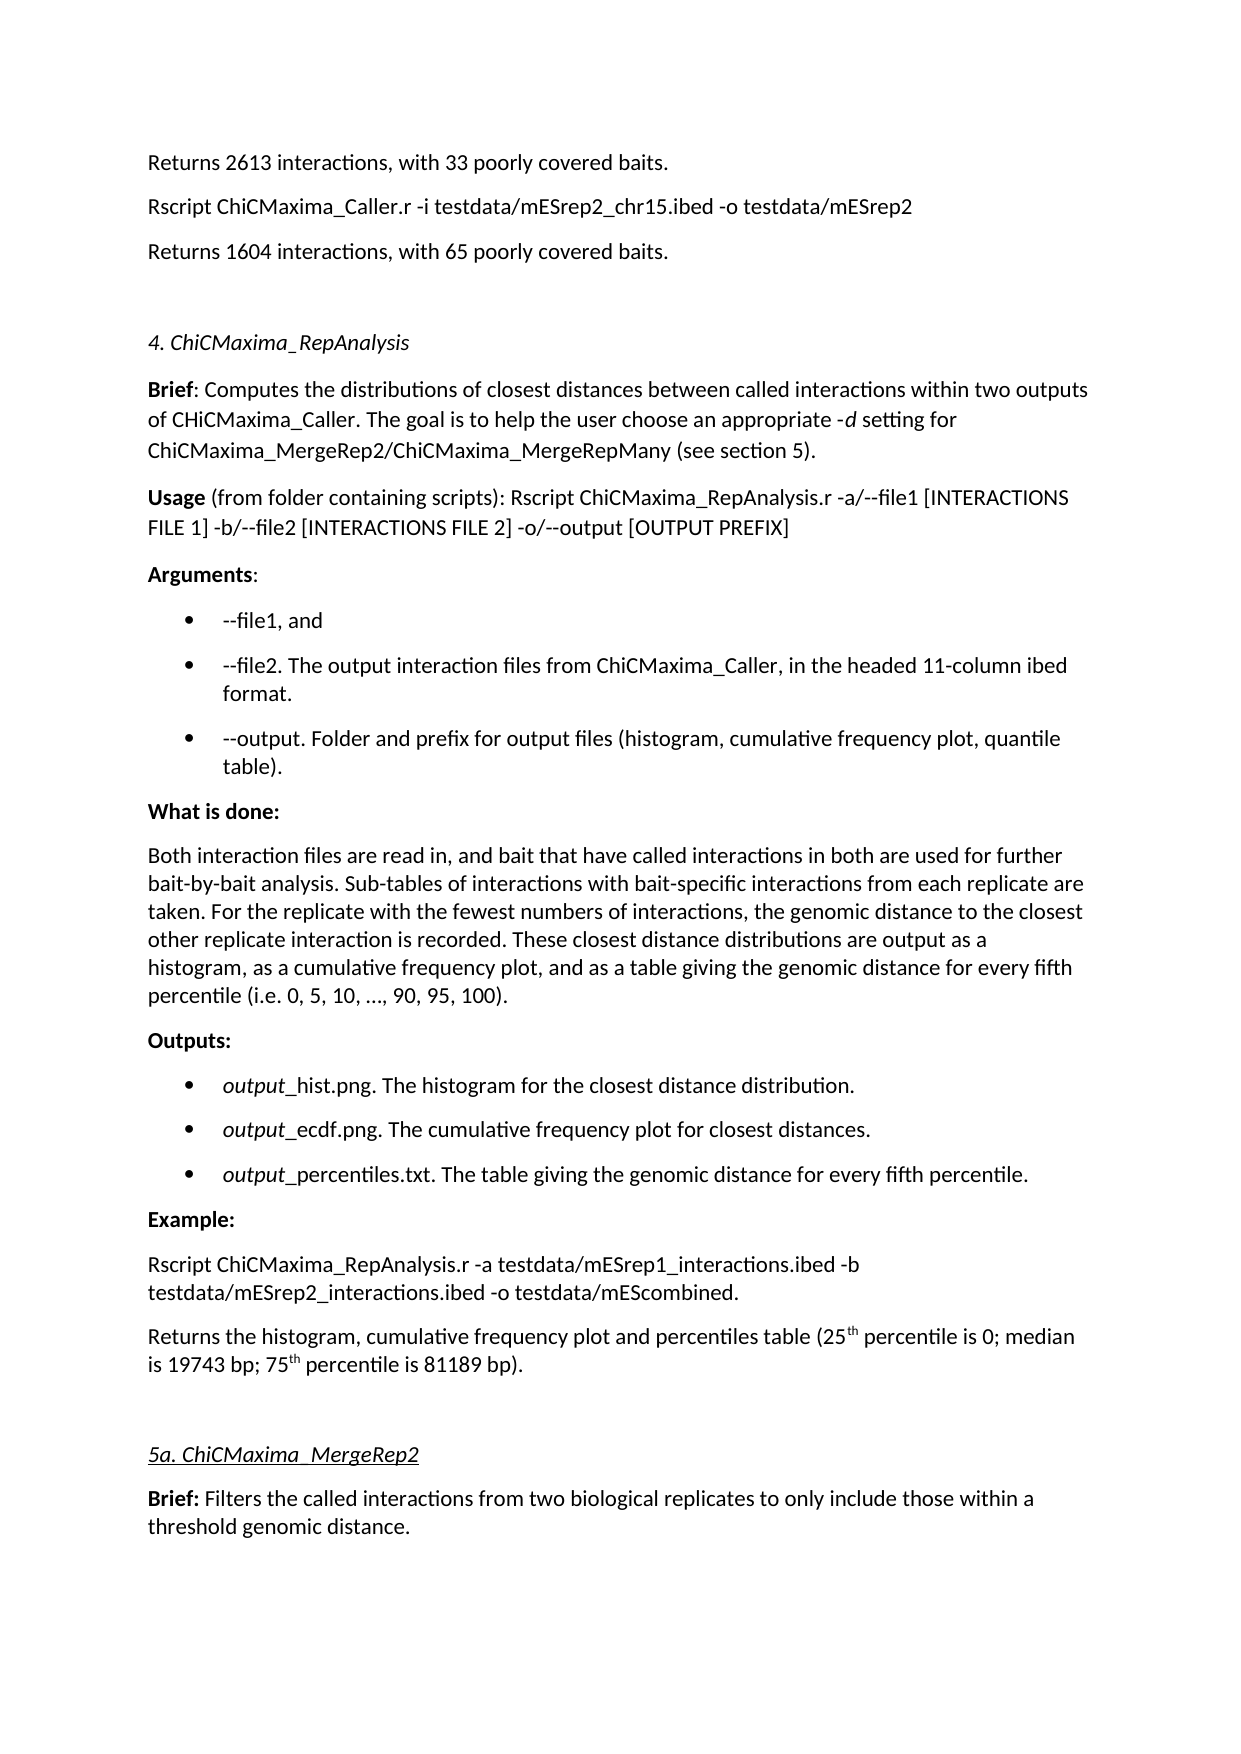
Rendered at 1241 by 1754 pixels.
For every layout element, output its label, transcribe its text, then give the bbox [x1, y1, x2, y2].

list 5a. ChiCMaxima_MergeRep2 [148, 1440, 1093, 1468]
list Both interaction files are read in, and bait that have called interactions in both are used for further bait-by-bait analysis. Sub-tables of interactions with bait-specific interactions from each replicate are taken. For the replicate with the fewest numbers of interactions, the genomic distance to the closest other replicate interaction is recorded. These closest distance distributions are output as a histogram, as a cumulative frequency plot, and as a table giving the genomic distance for every fifth percentile (i.e. 0, 5, 10, …, 90, 95, 100). [148, 841, 1093, 1009]
text output_percentiles.txt. The table giving the genomic distance for every fifth percentile. [185, 1160, 1093, 1188]
text output_hist.png. The histogram for the closest distance distribution. [185, 1071, 1093, 1099]
list What is done: [148, 797, 1093, 825]
list Returns 1604 interactions, with 65 poorly covered baits. [148, 237, 1093, 265]
list Rscript ChiCMaxima_RepAnalysis.r -a testdata/mESrep1_interactions.ibed -b testdata/mESrep2_interactions.ibed -o testdata/mEScombined. [148, 1250, 1093, 1306]
list Returns the histogram, cumulative frequency plot and percentiles table (25th percentile is 0; median is 19743 bp; 75th percentile is 81189 bp). [148, 1322, 1093, 1378]
list Brief: Filters the called interactions from two biological replicates to only include those within a threshold genomic distance. [148, 1484, 1093, 1541]
list Rscript ChiCMaxima_Caller.r -i testdata/mESrep2_chr15.ibed -o testdata/mESrep2 [148, 192, 1093, 220]
text output_ecdf.png. The cumulative frequency plot for closest distances. [185, 1116, 1093, 1144]
text --output. Folder and prefix for output files (histogram, cumulative frequency plot, quantile table). [185, 724, 1093, 780]
text --file1, and [185, 607, 1093, 635]
list Returns 2613 interactions, with 33 poorly covered baits. [148, 148, 1093, 176]
text Usage (from folder containing scripts): Rscript ChiCMaxima_RepAnalysis.r -a/--file1 [INTERACTIONS FILE 1] -b/--file2 [INTERACTIONS FILE 2] -o/--output [OUTPUT PREFIX] [148, 483, 1093, 541]
text Brief: Computes the distributions of closest distances between called interactions within two outputs of CHiCMaxima_Caller. The goal is to help the user choose an appropriate -d setting for ChiCMaxima_MergeRep2/ChiCMaxima_MergeRepMany (see section 5). [148, 375, 1093, 464]
text --file2. The output interaction files from ChiCMaxima_Caller, in the headed 11-column ibed format. [185, 651, 1093, 707]
list Outputs: [148, 1026, 1093, 1054]
text Arguments: [148, 560, 1093, 588]
text 4. ChiCMaxima_RepAnalysis [148, 328, 1093, 357]
list Example: [148, 1205, 1093, 1233]
